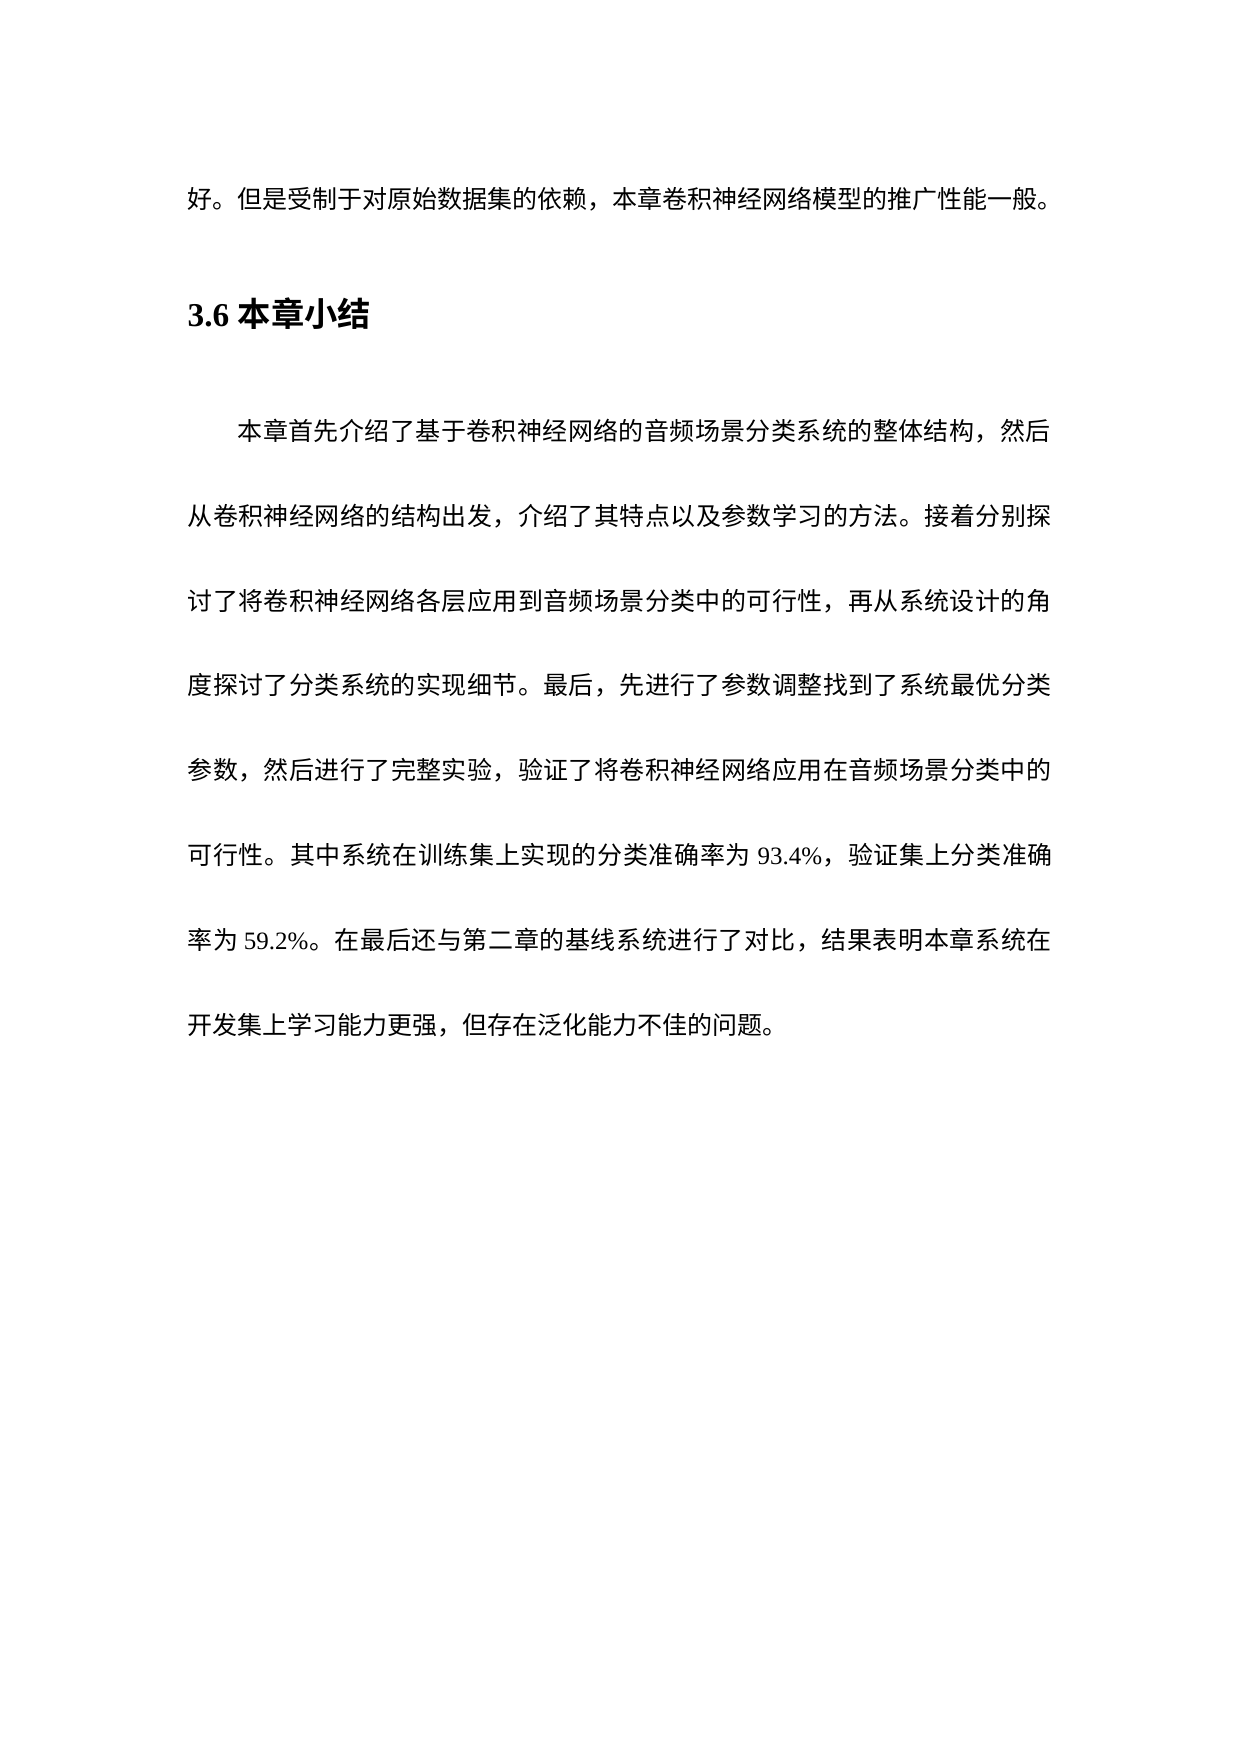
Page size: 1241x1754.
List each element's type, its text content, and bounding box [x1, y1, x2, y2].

text 本章首先介绍了基于卷积神经网络的音频场景分类系统的整体结构，然后从卷积神经网络的结构出发，介绍了其特点以及参数学习的方法。接着分别探讨了将卷积神经网络各层应用到音频场景分类中的可行性，再从系统设计的角度探讨了分类系统的实现细节。最后，先进行了参数调整找到了系统最优分类参数，然后进行了完整实验，验证了将卷积神经网络应用在音频场景分类中的可行性。其中系统在训练集上实现的分类准确率为93.4%，验证集上分类准确率为59.2%。在最后还与第二章的基线系统进行了对比，结果表明本章系统在开发集上学习能力更强，但存在泛化能力不佳的问题。 [187, 395, 1053, 1057]
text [187, 164, 1053, 232]
subtitle 3.6 本章小结 [187, 278, 1053, 346]
